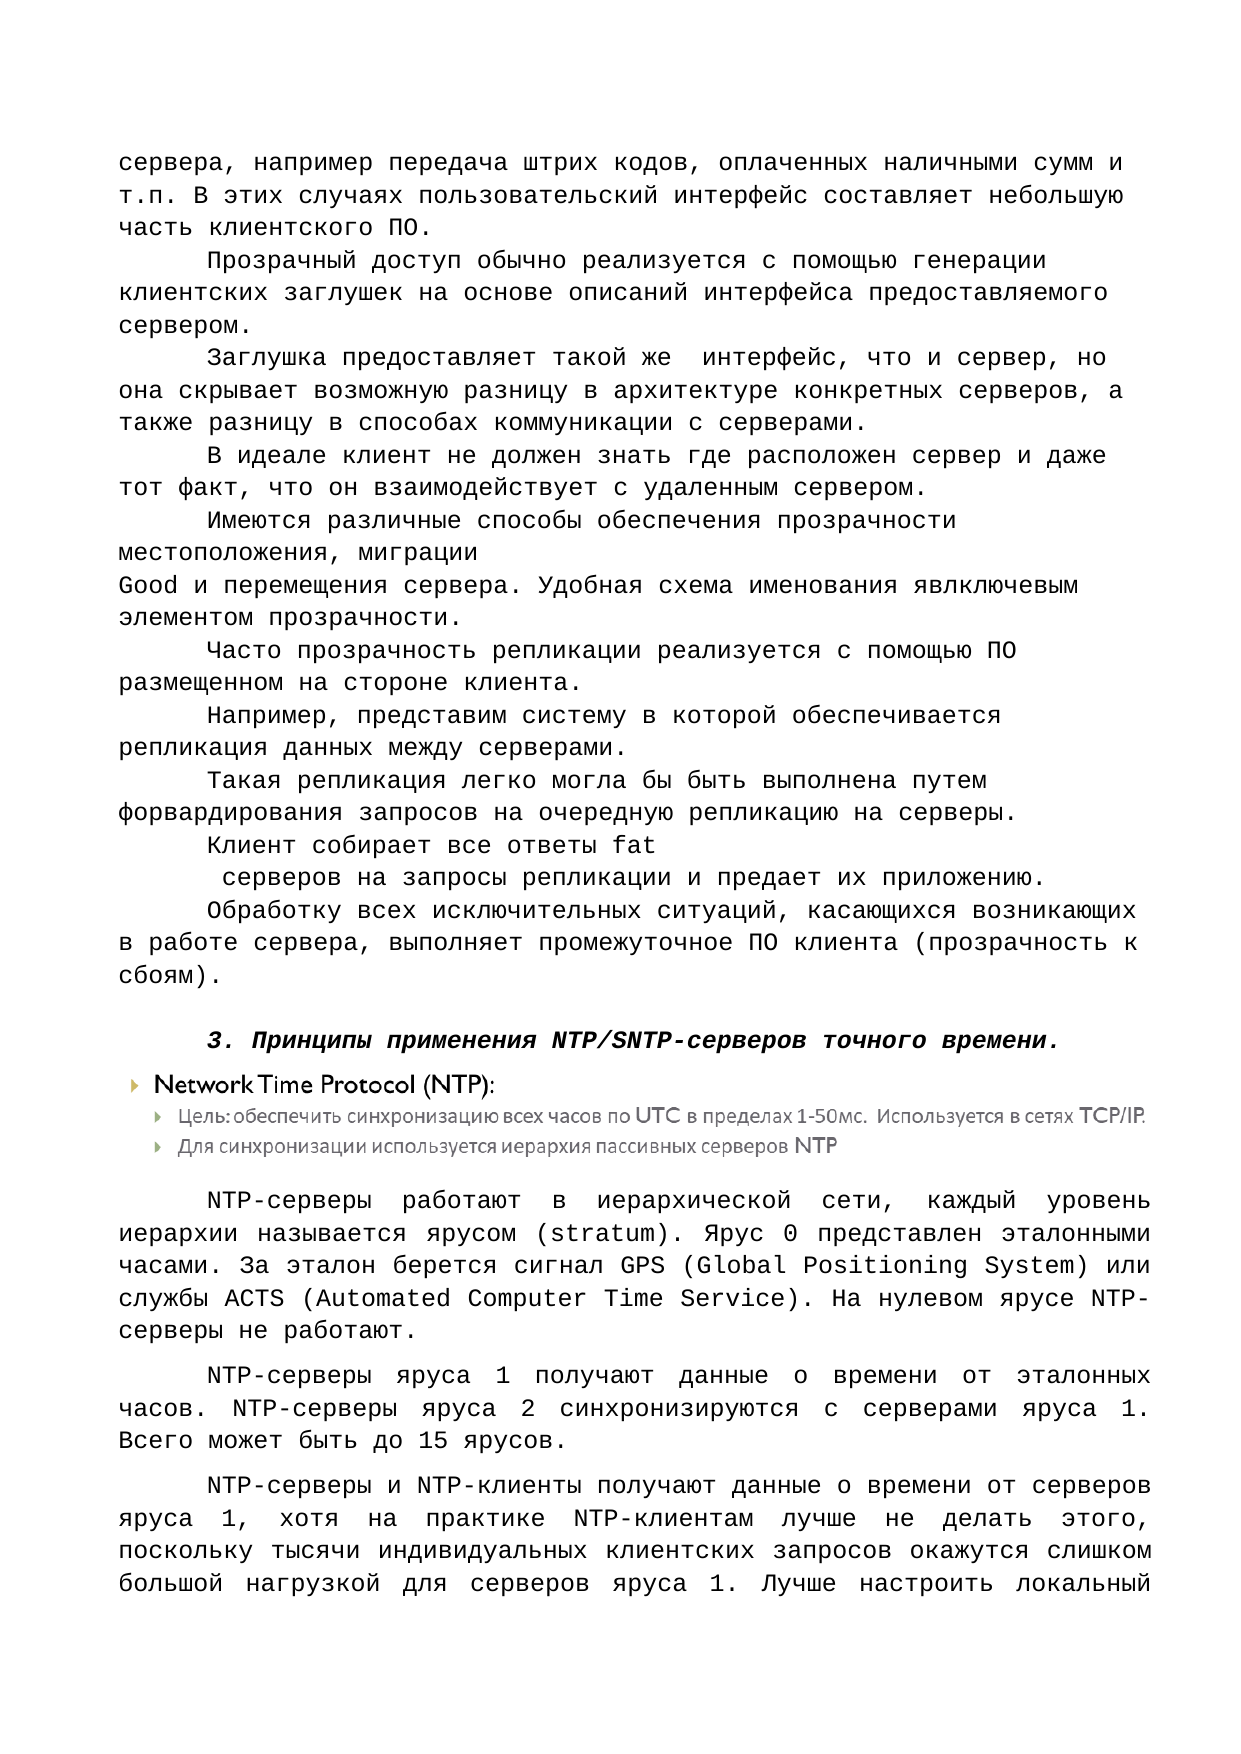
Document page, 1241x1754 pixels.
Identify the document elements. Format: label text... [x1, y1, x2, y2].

text Имеются различные способы обеспечения прозрачности местоположения, миграции [118, 507, 1152, 568]
text NTP-серверы яруса 1 получают данные о времени от эталонных часов. NTP-серверы яруса 2 синхронизируются с серверами яруса 1. Всего может быть до 15 ярусов. [118, 1363, 1152, 1456]
text Такая репликация легко могла бы быть выполнена путем форвардирования запросов на очередную репликацию на серверы. [118, 767, 1152, 828]
text Прозрачный доступ обычно реализуется с помощью генерации клиентских заглушек на основе описаний интерфейса предоставляемого сервером. [118, 247, 1152, 341]
text Часто прозрачность репликации реализуется с помощью ПО размещенном на стороне клиента. [118, 637, 1152, 698]
text В идеале клиент не должен знать где расположен сервер и даже тот факт, что он взаимодействует с удаленным сервером. [118, 442, 1152, 503]
text Обработку всех исключительных ситуаций, касающихся возникающих в работе сервера, выполняет промежуточное ПО клиента (прозрачность к сбоям). [118, 897, 1152, 991]
text Good и перемещения сервера. Удобная схема именования явлключевым элементом прозрачности. [118, 572, 1152, 633]
text Заглушка предоставляет такой же интерфейс, что и сервер, но она скрывает возможную разницу в архитектуре конкретных серверов, а также разницу в способах коммуникации с серверами. [118, 345, 1152, 438]
text Например, представим систему в которой обеспечивается репликация данных между серверами. [118, 702, 1152, 763]
text 3. Принципы применения NTP/SNTP-серверов точного времени. [118, 1027, 1152, 1056]
text Клиент собирает все ответы fat [118, 832, 1152, 861]
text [118, 1473, 1152, 1599]
text серверов на запросы репликации и предает их приложению. [118, 865, 1152, 893]
picture [118, 1060, 1159, 1172]
text NTP-серверы работают в иерархической сети, каждый уровень иерархии называется ярусом (stratum). Ярус 0 представлен эталонными часами. За эталон берется сигнал GPS (Global Positioning System) или службы ACTS (Automated Computer Time Service). На нулевом ярусе NTP-серверы не работают. [118, 1188, 1152, 1346]
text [118, 150, 1152, 243]
